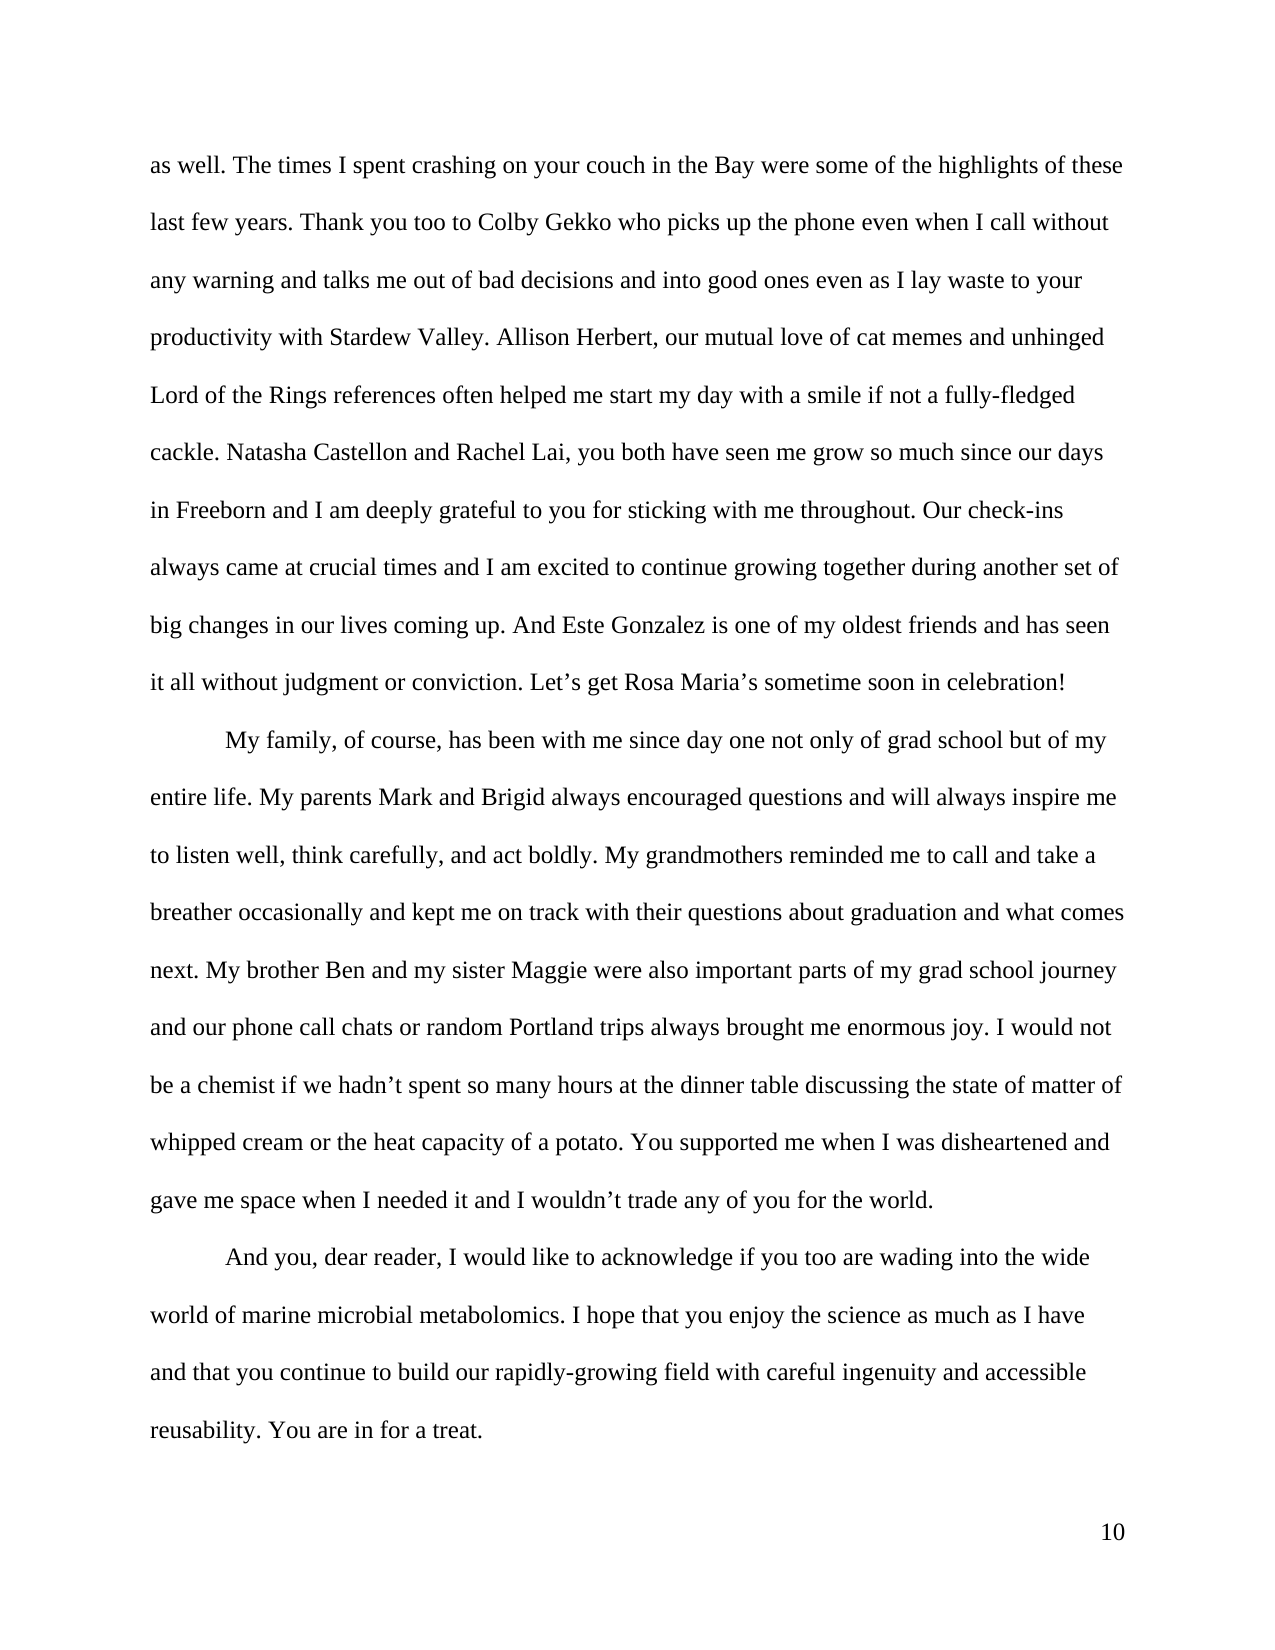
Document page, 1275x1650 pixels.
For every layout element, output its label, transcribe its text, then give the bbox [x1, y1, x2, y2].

text My family, of course, has been with me since day one not only of grad school but of my entire life. My parents Mark and Brigid always encouraged questions and will always inspire me to listen well, think carefully, and act boldly. My grandmothers reminded me to call and take a breather occasionally and kept me on track with their questions about graduation and what comes next. My brother Ben and my sister Maggie were also important parts of my grad school journey and our phone call chats or random Portland trips always brought me enormous joy. I would not be a chemist if we hadn’t spent so many hours at the dinner table discussing the state of matter of whipped cream or the heat capacity of a potato. You supported me when I was disheartened and gave me space when I needed it and I wouldn’t trade any of you for the world. [150, 725, 1125, 1214]
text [150, 150, 1125, 696]
text And you, dear reader, I would like to acknowledge if you too are wading into the wide world of marine microbial metabolomics. I hope that you enjoy the science as much as I have and that you continue to build our rapidly-growing field with careful ingenuity and accessible reusability. You are in for a treat. [150, 1242, 1125, 1444]
